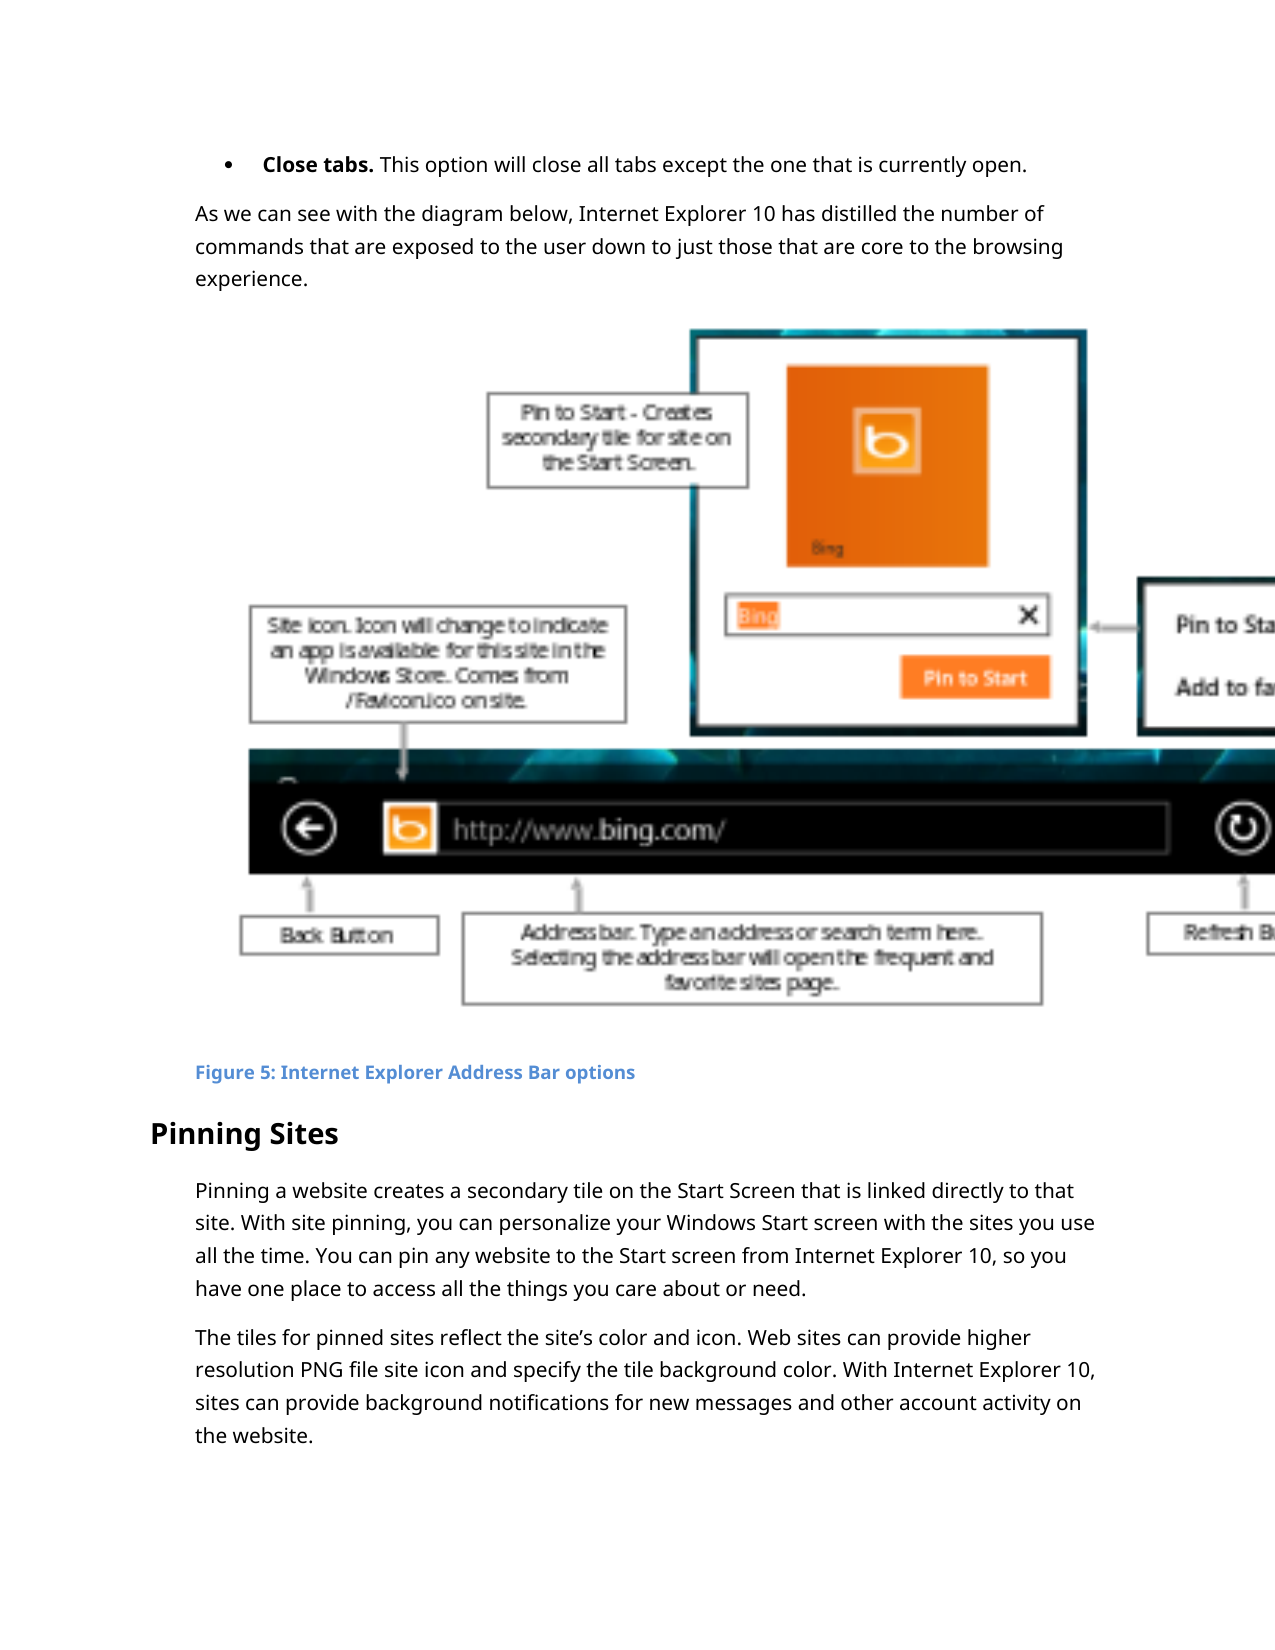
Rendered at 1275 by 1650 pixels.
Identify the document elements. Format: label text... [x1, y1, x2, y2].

text As we can see with the diagram below, Internet Explorer 10 has distilled the number of commands that are exposed to the user down to just those that are core to the browsing experience. [195, 199, 1110, 293]
text The tiles for pinned sites reflect the site’s color and icon. Web sites can provide higher resolution PNG file site icon and specify the tile background color. With Internet Explorer 10, sites can provide background notifications for new messages and other account activity on the website. [195, 1323, 1110, 1449]
text Pinning a website creates a secondary tile on the Start Screen that is linked directly to that site. With site pinning, you can personalize your Windows Start screen with the sites you use all the time. You can pin any website to the Start screen from Internet Explorer 10, so you have one place to access all the things you care about or need. [195, 1176, 1110, 1302]
list Close tabs. This option will close all tabs except the one that is currently open. [225, 150, 1110, 178]
subtitle Pinning Sites [150, 1113, 1125, 1153]
